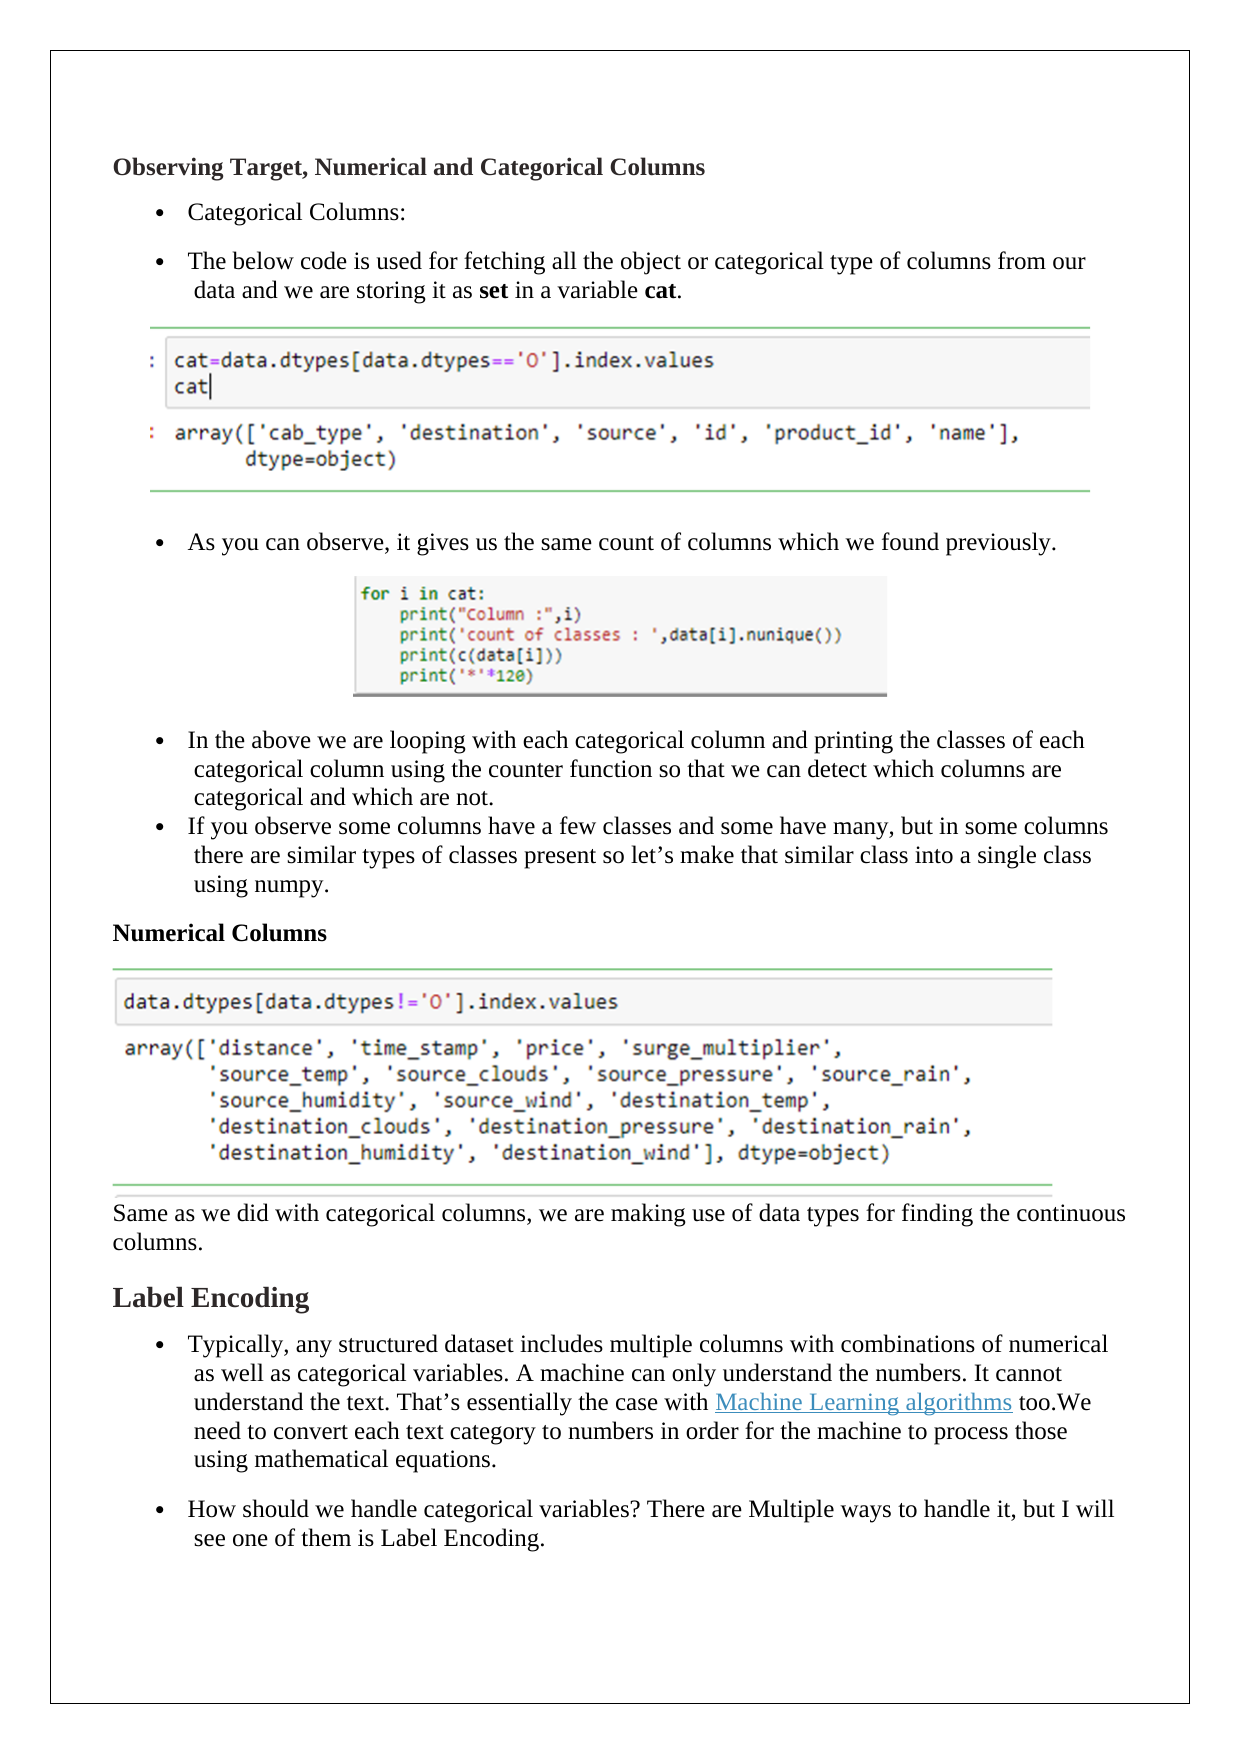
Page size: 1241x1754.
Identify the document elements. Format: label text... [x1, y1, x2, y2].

text Label Encoding [112, 1280, 1128, 1314]
text Numerical Columns [112, 918, 1128, 947]
list How should we handle categorical variables? There are Multiple ways to handle it, but I will see one of them is Label Encoding. [156, 1494, 1128, 1552]
list In the above we are looping with each categorical column and printing the classes of each categorical column using the counter function so that we can detect which columns are categorical and which are not. [156, 725, 1128, 811]
list As you can observe, it gives us the same count of columns which we found previously. [156, 527, 1128, 555]
list Categorical Columns: [156, 197, 1128, 226]
text Same as we did with categorical columns, we are making use of data types for finding the continuous columns. [203, 1198, 1128, 1255]
picture [112, 967, 1053, 1198]
list The below code is used for fetching all the object or categorical type of columns from our data and we are storing it as set in a variable cat. [156, 246, 1128, 304]
list If you observe some columns have a few classes and some have many, but in some columns there are similar types of classes present so let’s make that similar class into a single class using numpy. [156, 811, 1128, 897]
list Typically, any structured dataset includes multiple columns with combinations of numerical as well as categorical variables. A machine can only understand the numbers. It cannot understand the text. That’s essentially the case with Machine Learning algorithms too.We need to convert each text category to numbers in order for the machine to process those using mathematical equations. [156, 1329, 1128, 1473]
text Observing Target, Numerical and Categorical Columns [112, 150, 1128, 181]
picture [150, 324, 1091, 498]
picture [353, 576, 888, 697]
